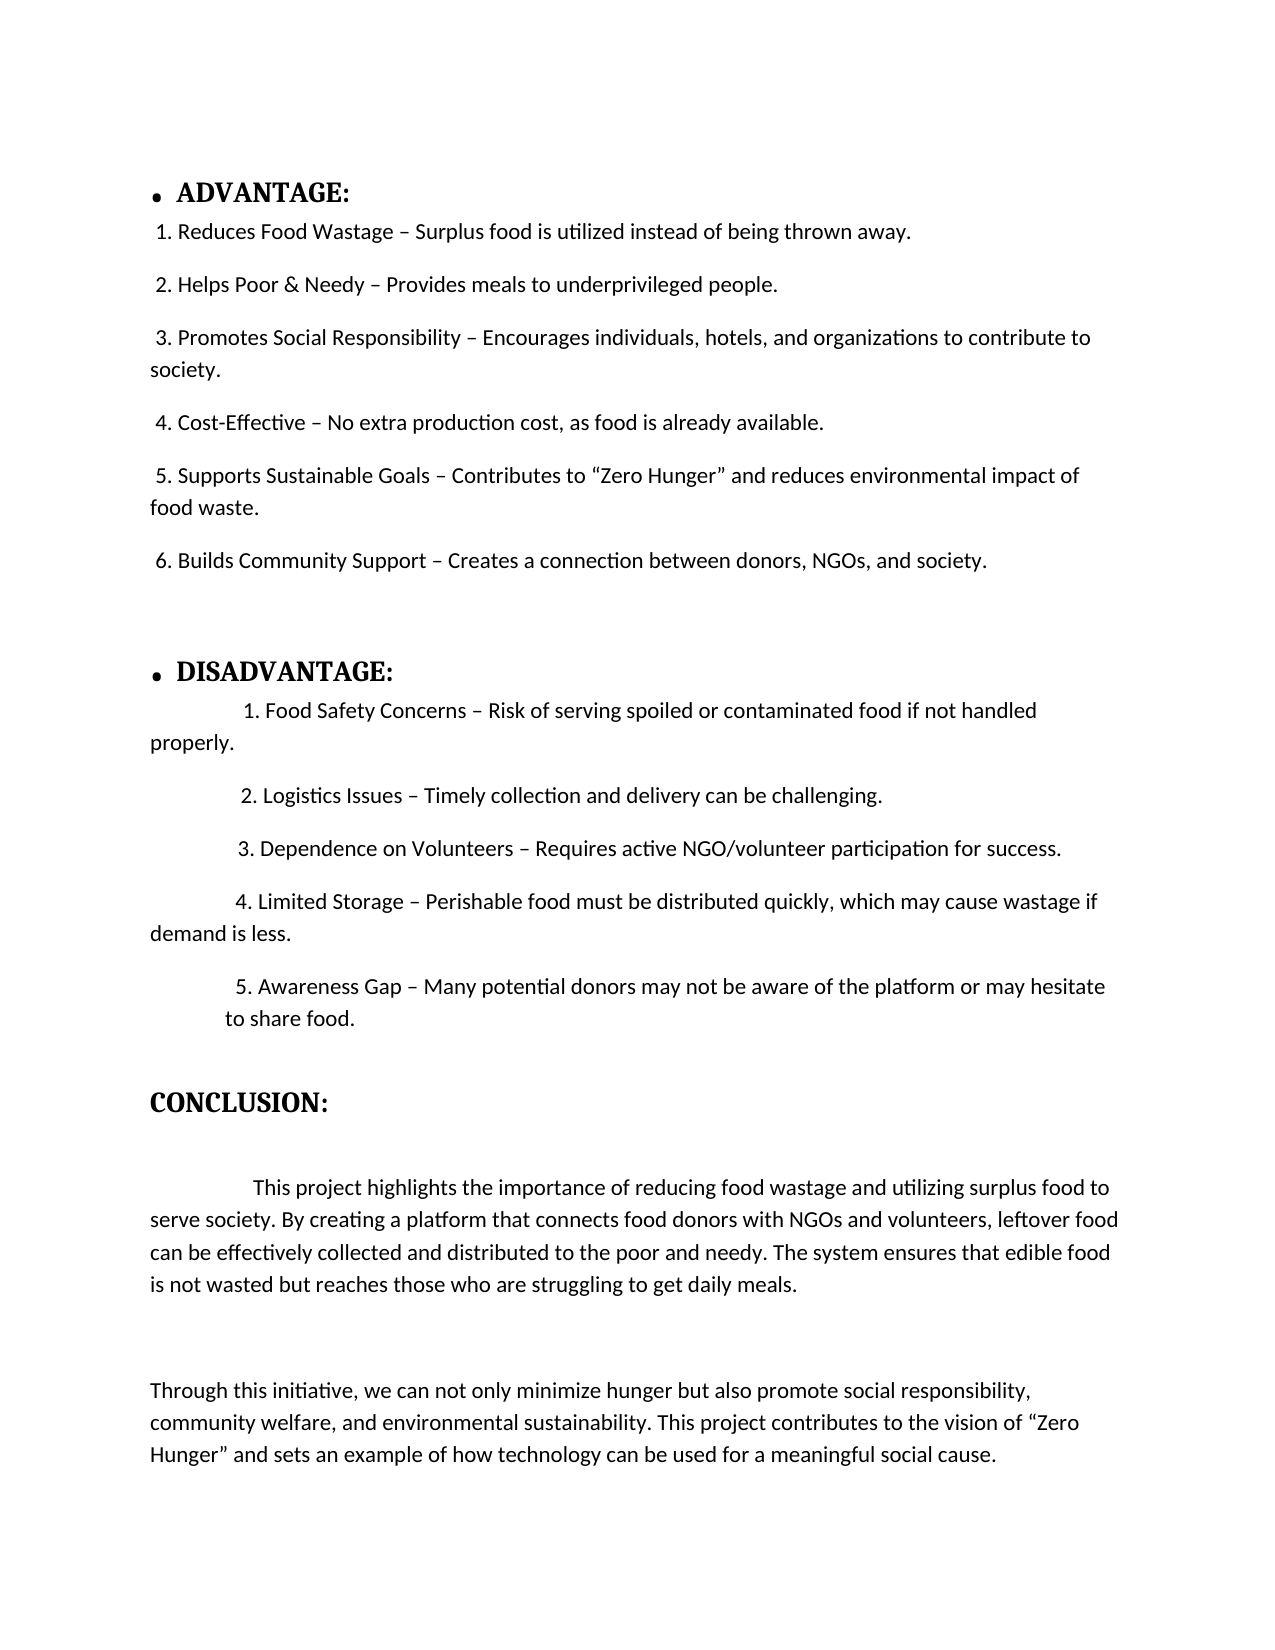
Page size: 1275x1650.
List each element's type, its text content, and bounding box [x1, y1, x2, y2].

text 5. Supports Sustainable Goals – Contributes to “Zero Hunger” and reduces environmental impact of food waste. [150, 461, 1125, 522]
text 1. Food Safety Concerns – Risk of serving spoiled or contaminated food if not handled properly. [150, 696, 1125, 756]
text 4. Limited Storage – Perishable food must be distributed quickly, which may cause wastage if demand is less. [150, 887, 1125, 947]
text 5. Awareness Gap – Many potential donors may not be aware of the platform or may hesitate to share food. [225, 972, 1125, 1032]
text 2. Logistics Issues – Timely collection and delivery can be challenging. [225, 781, 1125, 809]
subtitle . DISADVANTAGE: [150, 629, 1125, 696]
subtitle CONCLUSION: [150, 1087, 1125, 1120]
text This project highlights the importance of reducing food wastage and utilizing surplus food to serve society. By creating a platform that connects food donors with NGOs and volunteers, leftover food can be effectively collected and distributed to the poor and needy. The system ensures that edible food is not wasted but reaches those who are struggling to get daily meals. [150, 1173, 1125, 1298]
text 6. Builds Community Support – Creates a connection between donors, NGOs, and society. [150, 547, 1125, 574]
subtitle . ADVANTAGE: [150, 150, 1125, 217]
text 1. Reduces Food Wastage – Surplus food is utilized instead of being thrown away. [150, 217, 1125, 245]
text 3. Dependence on Volunteers – Requires active NGO/volunteer participation for success. [150, 834, 1125, 862]
text 4. Cost-Effective – No extra production cost, as food is already available. [150, 408, 1125, 436]
text 2. Helps Poor & Needy – Provides meals to underprivileged people. [150, 270, 1125, 298]
text 3. Promotes Social Responsibility – Encourages individuals, hotels, and organizations to contribute to society. [150, 323, 1125, 383]
text Through this initiative, we can not only minimize hunger but also promote social responsibility, community welfare, and environmental sustainability. This project contributes to the vision of “Zero Hunger” and sets an example of how technology can be used for a meaningful social cause. [150, 1376, 1125, 1468]
